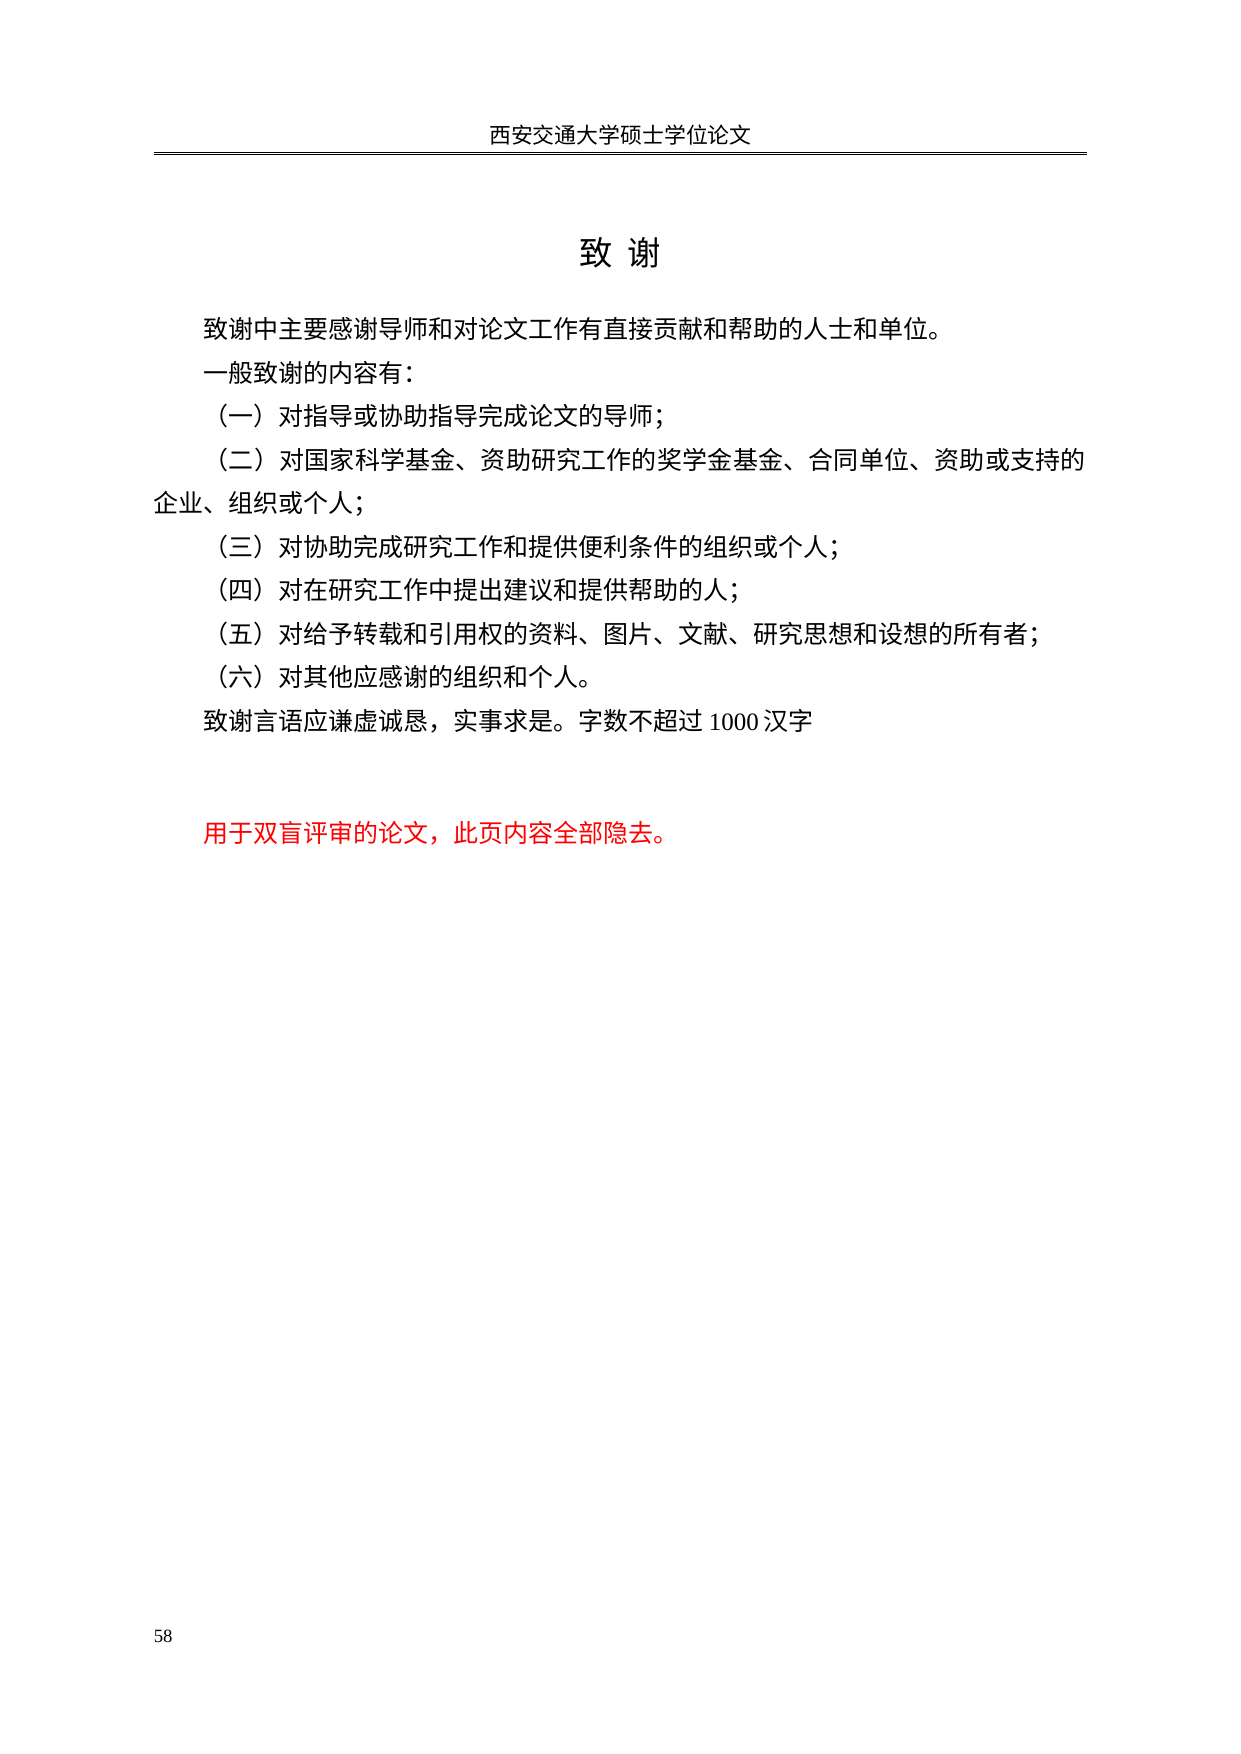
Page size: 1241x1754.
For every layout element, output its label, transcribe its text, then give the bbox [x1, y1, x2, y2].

text （四）对在研究工作中提出建议和提供帮助的人； [153, 571, 1087, 607]
text （五）对给予转载和引用权的资料、图片、文献、研究思想和设想的所有者； [153, 614, 1087, 650]
text 致谢言语应谦虚诚恳，实事求是。字数不超过1000汉字 [153, 701, 1087, 737]
text （三）对协助完成研究工作和提供便利条件的组织或个人； [153, 527, 1087, 563]
text 用于双盲评审的论文，此页内容全部隐去。 [153, 813, 1087, 849]
text （六）对其他应感谢的组织和个人。 [153, 657, 1087, 694]
text （一）对指导或协助指导完成论文的导师； [153, 397, 1087, 433]
text 一般致谢的内容有： [153, 353, 1087, 390]
text 致谢中主要感谢导师和对论文工作有直接贡献和帮助的人士和单位。 [153, 310, 1087, 346]
subtitle 致 谢 [153, 227, 1087, 275]
text （二）对国家科学基金、资助研究工作的奖学金基金、合同单位、资助或支持的企业、组织或个人； [153, 440, 1087, 520]
